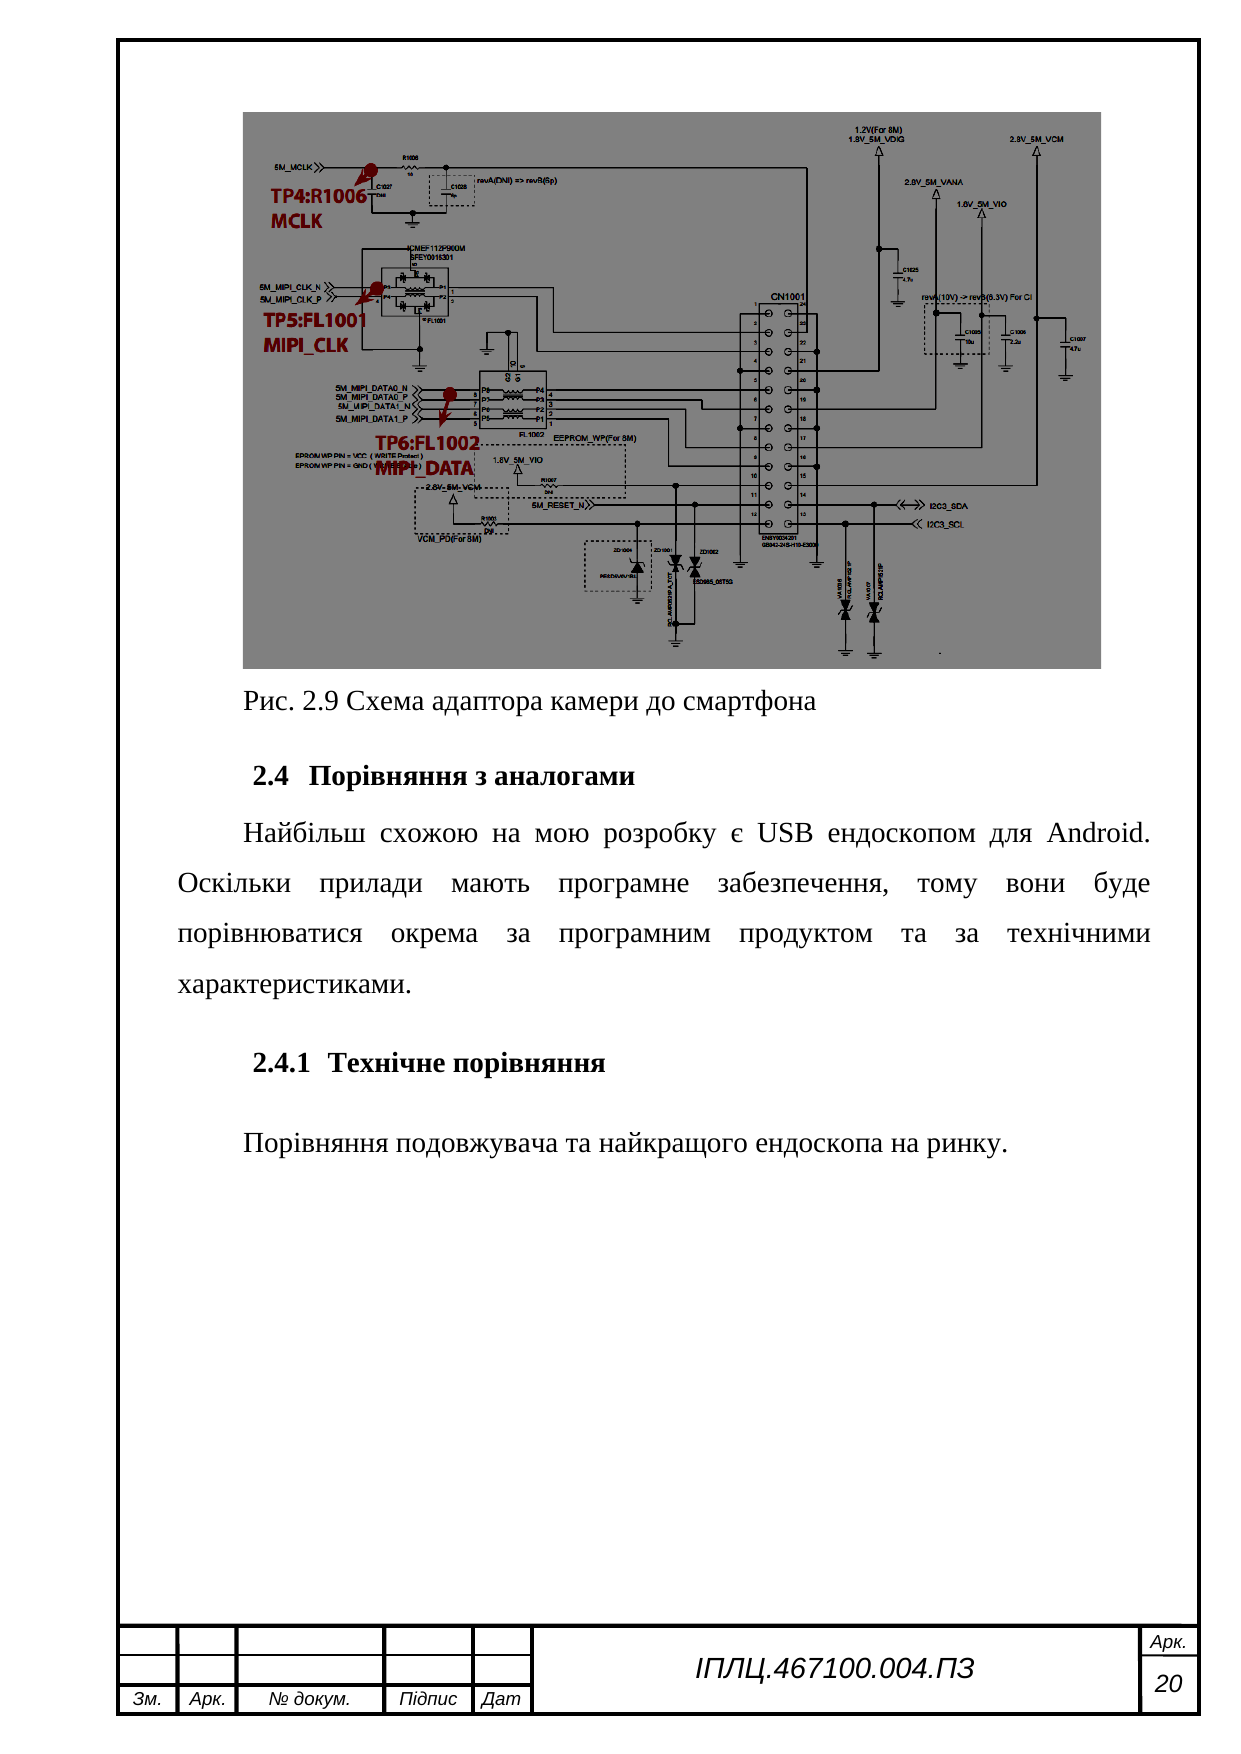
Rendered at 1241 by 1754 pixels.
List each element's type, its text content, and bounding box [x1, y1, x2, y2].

subtitle Технічне порівняння [252, 1045, 1152, 1079]
text Рис. 2.9 Схема адаптора камери до смартфона [177, 683, 1152, 716]
subtitle Порівняння з аналогами [252, 758, 1152, 792]
text Найбільш схожою на мою розробку є USB ендоскопом для Android. Оскільки прилади мають програмне забезпечення, тому вони буде порівнюватися окрема за програмним продуктом та за технічними характеристиками. [177, 815, 1152, 999]
text Порівняння подовжувача та найкращого ендоскопа на ринку. [177, 1125, 1152, 1158]
